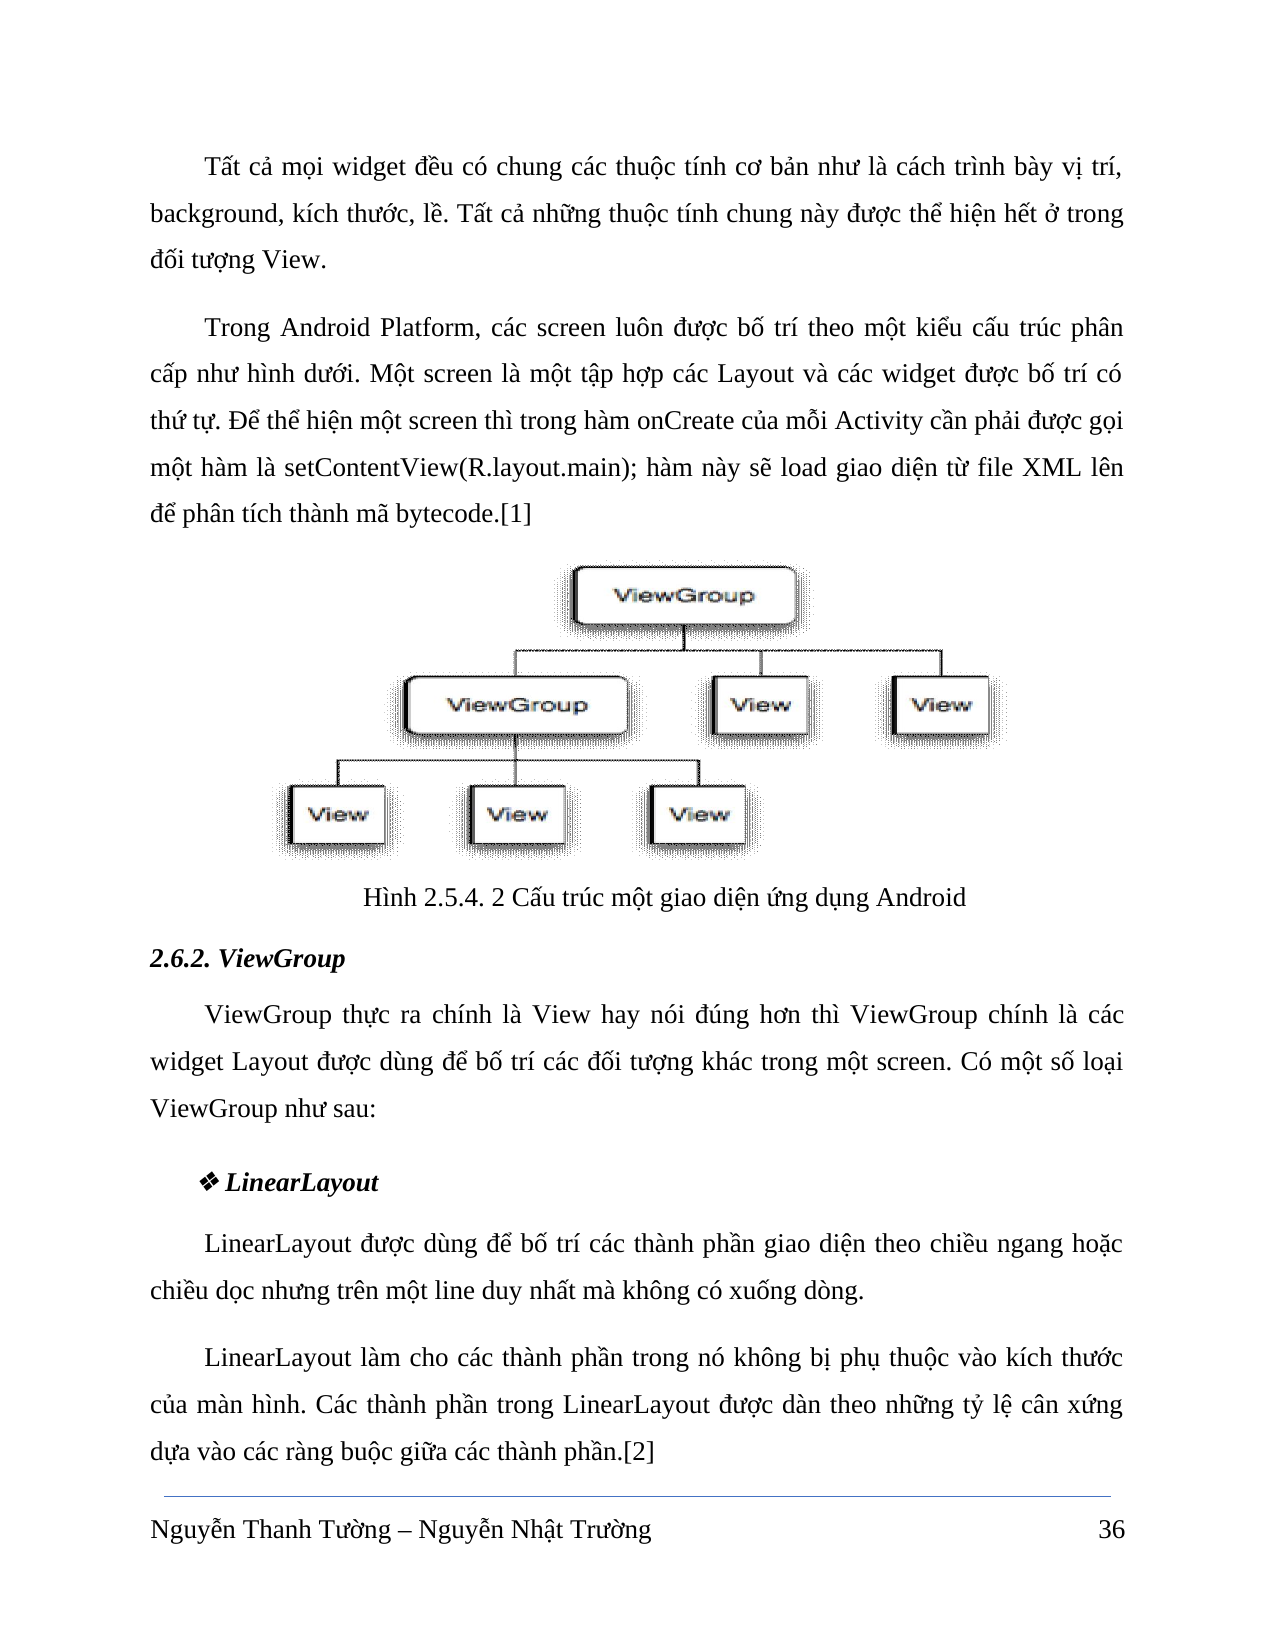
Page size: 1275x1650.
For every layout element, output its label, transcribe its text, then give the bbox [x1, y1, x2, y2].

text Tất cả mọi widget đều có chung các thuộc tính cơ bản như là cách trình bày vị trí, background, kích thước, lề. Tất cả những thuộc tính chung này được thể hiện hết ở trong đối tượng View. [150, 150, 1125, 274]
subtitle 2.6.2. ViewGroup [150, 942, 1125, 973]
list LinearLayout [194, 1151, 1125, 1206]
text LinearLayout được dùng để bố trí các thành phần giao diện theo chiều ngang hoặc chiều dọc nhưng trên một line duy nhất mà không có xuống dòng. [150, 1227, 1125, 1305]
text LinearLayout làm cho các thành phần trong nó không bị phụ thuộc vào kích thước của màn hình. Các thành phần trong LinearLayout được dàn theo những tỷ lệ cân xứng dựa vào các ràng buộc giữa các thành phần.[2] [150, 1341, 1125, 1466]
text ViewGroup thực ra chính là View hay nói đúng hơn thì ViewGroup chính là các widget Layout được dùng để bố trí các đối tượng khác trong một screen. Có một số loại ViewGroup như sau: [150, 998, 1125, 1123]
picture [263, 556, 1012, 865]
text Trong Android Platform, các screen luôn được bố trí theo một kiểu cấu trúc phân cấp như hình dưới. Một screen là một tập hợp các Layout và các widget được bố trí có thứ tự. Để thể hiện một screen thì trong hàm onCreate của mỗi Activity cần phải được gọi một hàm là setContentView(R.layout.main); hàm này sẽ load giao diện từ file XML lên để phân tích thành mã bytecode.[1] [150, 311, 1125, 529]
